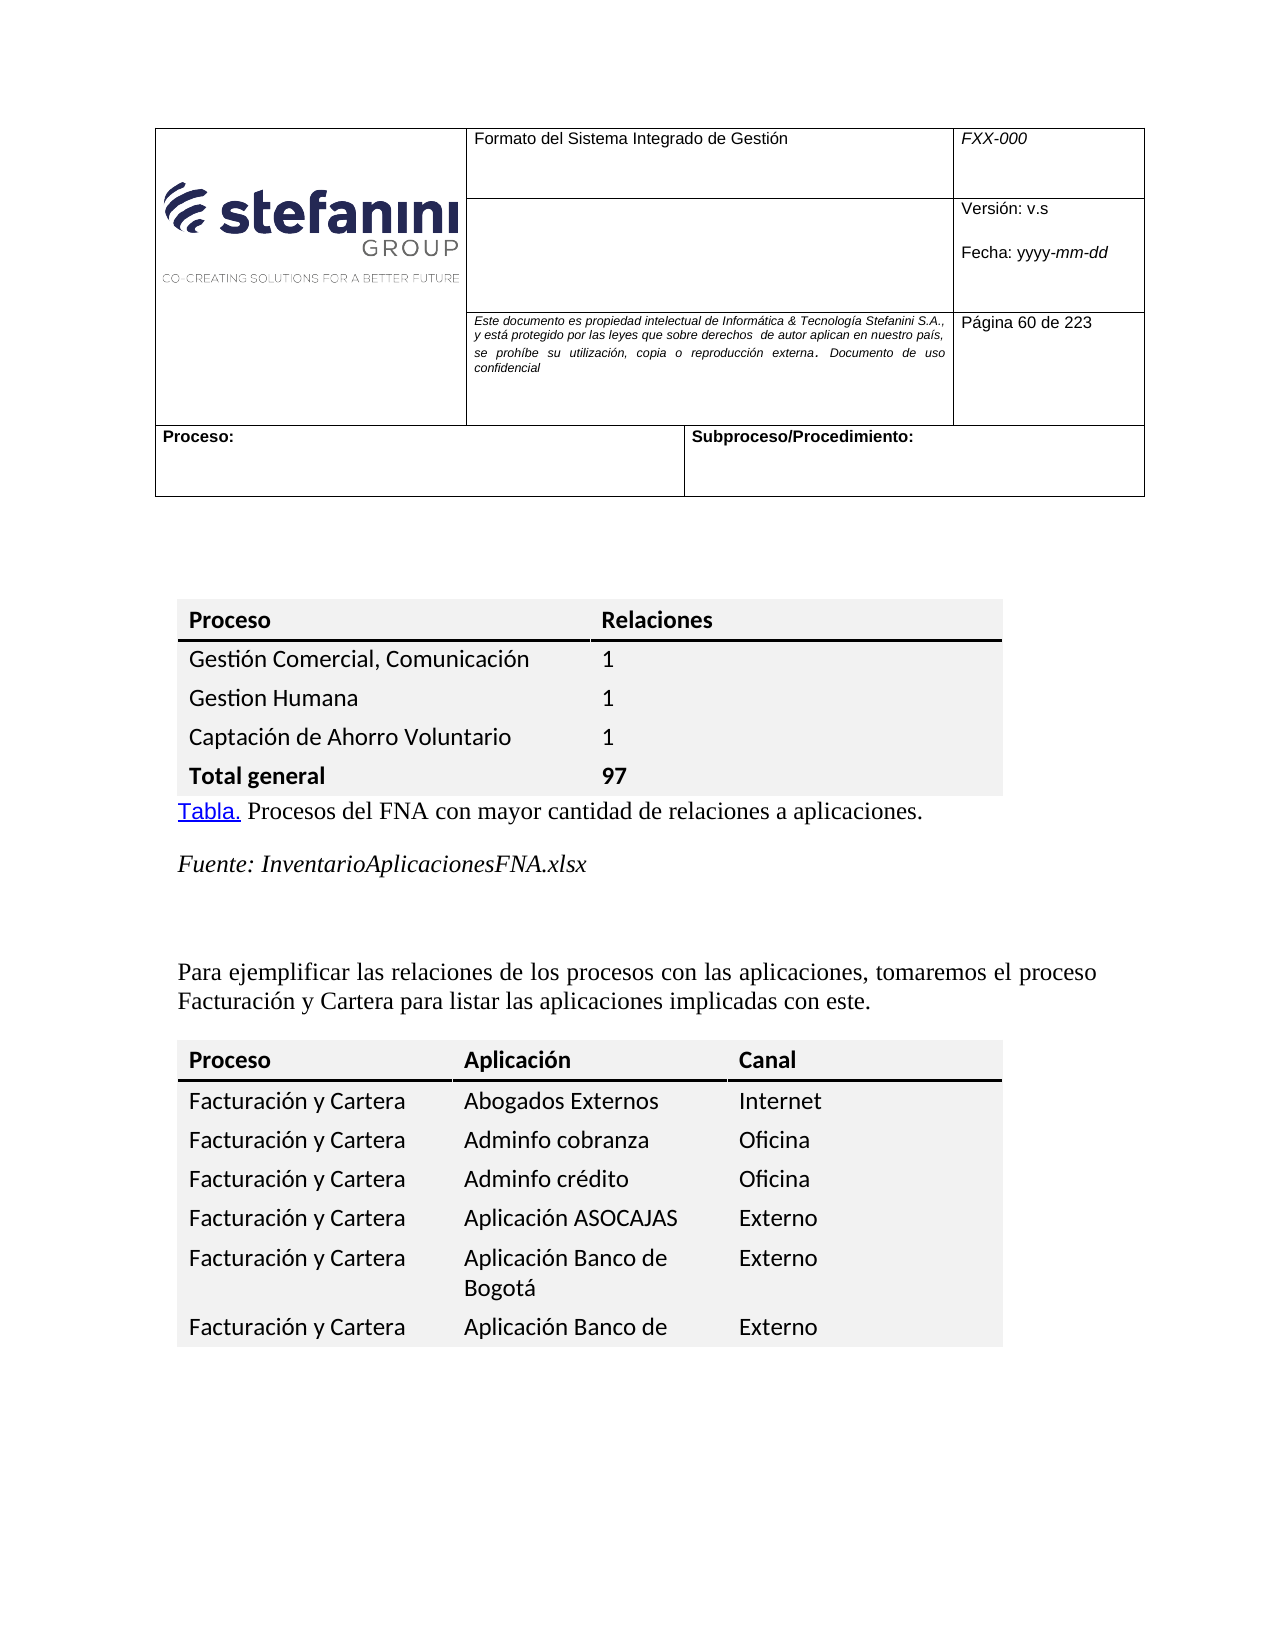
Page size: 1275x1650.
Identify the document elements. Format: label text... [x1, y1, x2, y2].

table_cell Facturación y Cartera [178, 1160, 452, 1198]
table_cell Abogados Externos [453, 1082, 727, 1120]
table_cell Adminfo cobranza [453, 1121, 727, 1159]
table_header Relaciones [591, 600, 1002, 638]
text Para ejemplificar las relaciones de los procesos con las aplicaciones, tomaremos el proceso Facturación y Cartera para listar las aplicaciones implicadas con este. [177, 957, 1098, 1014]
text Tabla. Procesos del FNA con mayor cantidad de relaciones a aplicaciones. [177, 796, 1098, 824]
table_cell Captación de Ahorro Voluntario [178, 718, 590, 756]
table_cell Facturación y Cartera [178, 1121, 452, 1159]
table_cell Aplicación Banco de Occidente [453, 1308, 727, 1346]
table_cell Oficina [728, 1160, 1002, 1198]
table_cell Total general [178, 757, 590, 795]
table_cell 1 [591, 642, 1002, 677]
table_cell 1 [591, 718, 1002, 756]
table_header Aplicación [453, 1041, 727, 1078]
table_cell 1 [591, 679, 1002, 717]
text Fuente: InventarioAplicacionesFNA.xlsx [177, 849, 1098, 878]
table_cell Gestión Comercial, Comunicación [178, 642, 590, 677]
table_header Canal [728, 1041, 1002, 1078]
table_cell Internet [728, 1082, 1002, 1120]
table_cell Externo [728, 1238, 1002, 1306]
table_cell Facturación y Cartera [178, 1238, 452, 1306]
table_cell Facturación y Cartera [178, 1199, 452, 1237]
table_cell 97 [591, 757, 1002, 795]
table_header Proceso [178, 600, 590, 638]
table_cell Facturación y Cartera [178, 1308, 452, 1346]
table_header Proceso [178, 1041, 452, 1078]
table_cell Gestion Humana [178, 679, 590, 717]
table_cell Facturación y Cartera [178, 1082, 452, 1120]
table_cell Oficina [728, 1121, 1002, 1159]
table_cell Adminfo crédito [453, 1160, 727, 1198]
table_cell Externo [728, 1199, 1002, 1237]
table_cell Aplicación Banco de Bogotá [453, 1238, 727, 1306]
picture [162, 182, 460, 286]
table_cell Aplicación ASOCAJAS [453, 1199, 727, 1237]
table_cell Externo [728, 1308, 1002, 1346]
